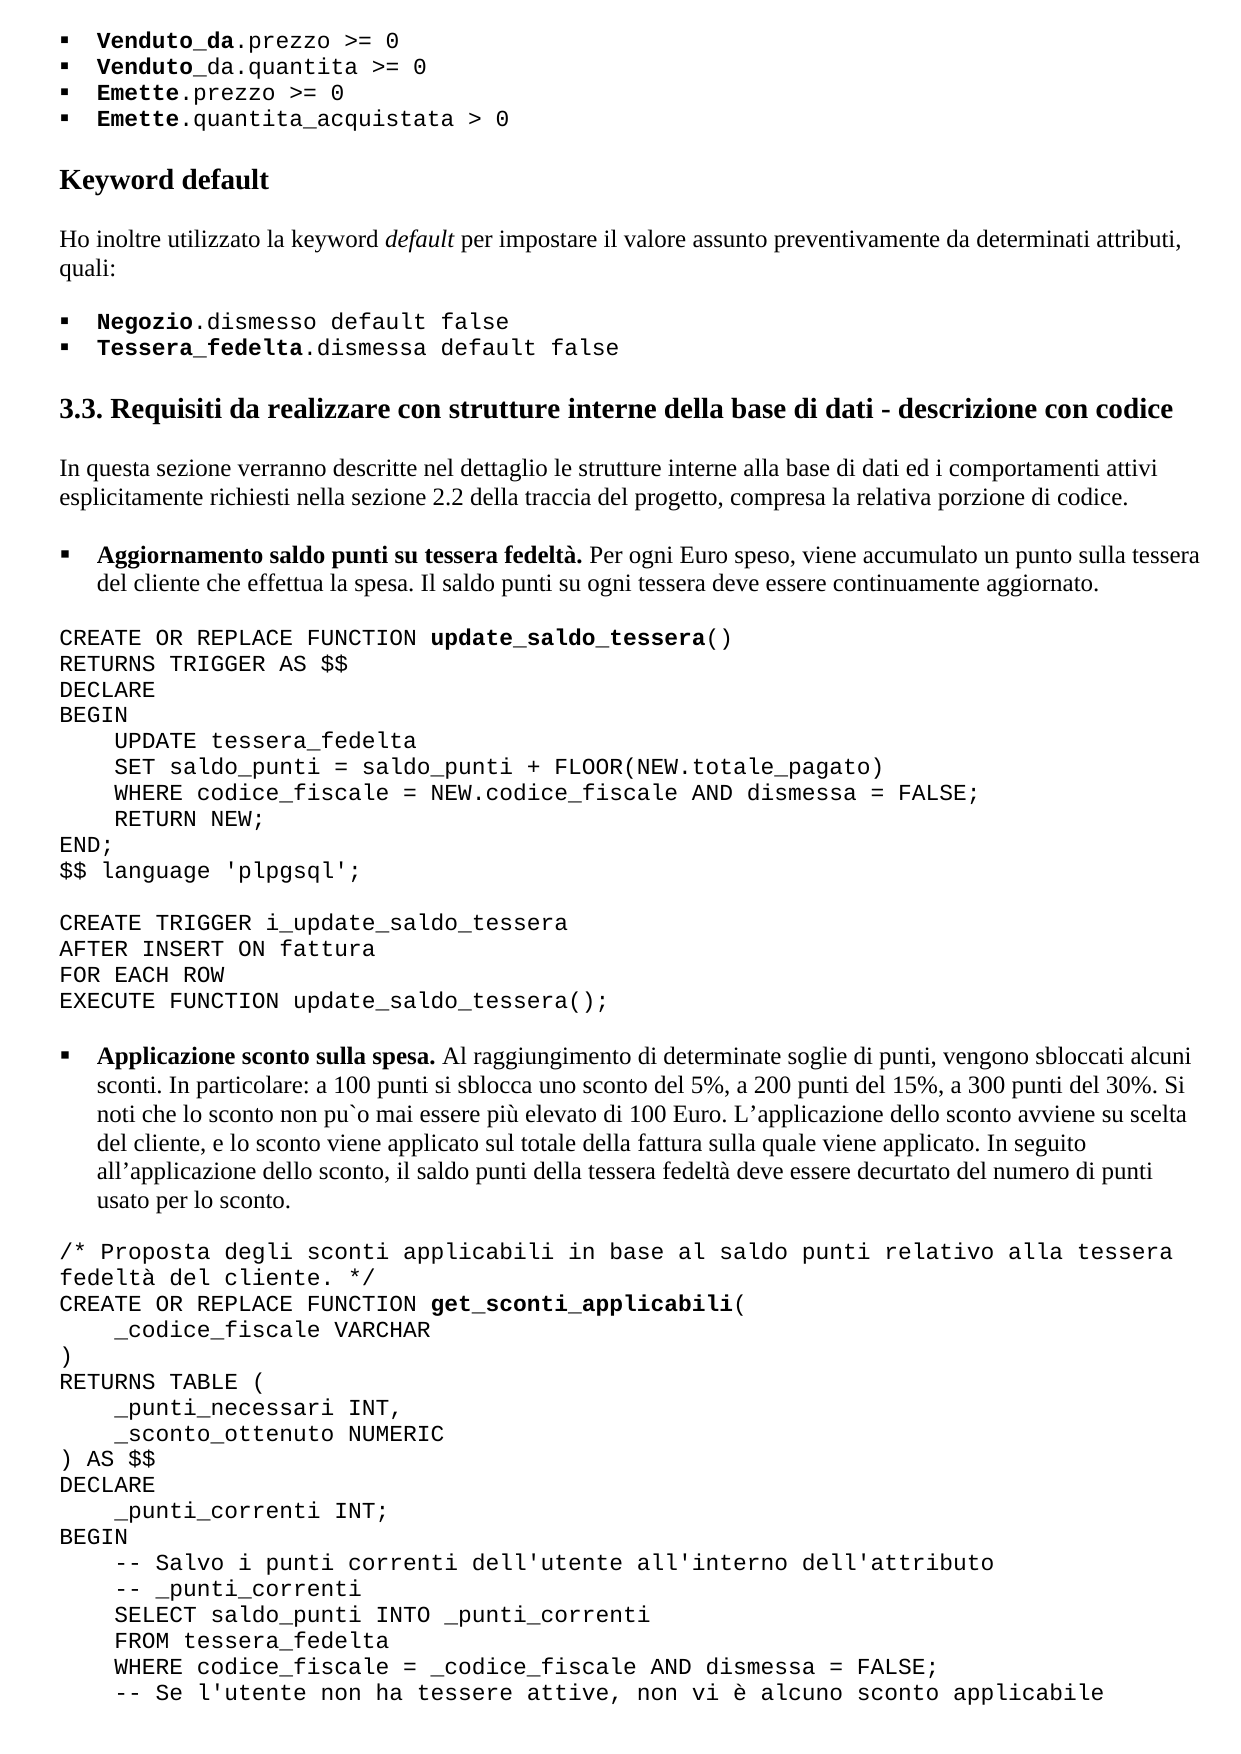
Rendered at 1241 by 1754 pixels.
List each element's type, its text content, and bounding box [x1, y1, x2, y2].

text ) AS $$ [59, 1448, 1211, 1474]
text FROM tessera_fedelta [59, 1629, 1211, 1655]
list Negozio.dismesso default false [59, 311, 1211, 337]
text -- _punti_correnti [59, 1577, 1211, 1603]
list Aggiornamento saldo punti su tessera fedeltà. Per ogni Euro speso, viene accumulato un punto sulla tessera del cliente che effettua la spesa. Il saldo punti su ogni tessera deve essere continuamente aggiornato. [59, 540, 1211, 597]
list Applicazione sconto sulla spesa. Al raggiungimento di determinate soglie di punti, vengono sbloccati alcuni sconti. In particolare: a 100 punti si sblocca uno sconto del 5%, a 200 punti del 15%, a 300 punti del 30%. Si noti che lo sconto non pu`o mai essere più elevato di 100 Euro. L’applicazione dello sconto avviene su scelta del cliente, e lo sconto viene applicato sul totale della fattura sulla quale viene applicato. In seguito all’applicazione dello sconto, il saldo punti della tessera fedeltà deve essere decurtato del numero di punti usato per lo sconto. [59, 1041, 1211, 1214]
text BEGIN [59, 704, 1211, 730]
text Ho inoltre utilizzato la keyword default per impostare il valore assunto preventivamente da determinati attributi, quali: [59, 224, 1211, 282]
list Tessera_fedelta.dismessa default false [59, 337, 1211, 362]
text UPDATE tessera_fedelta [59, 730, 1211, 756]
text -- Salvo i punti correnti dell'utente all'interno dell'attributo [59, 1552, 1211, 1577]
text 3.3. Requisiti da realizzare con strutture interne della base di dati - descrizione con codice [59, 391, 1211, 425]
text SET saldo_punti = saldo_punti + FLOOR(NEW.totale_pagato) [59, 756, 1211, 782]
text END; [59, 833, 1211, 859]
text -- Se l'utente non ha tessere attive, non vi è alcuno sconto applicabile [59, 1681, 1211, 1707]
text DECLARE [59, 1474, 1211, 1500]
text $$ language 'plpgsql'; [59, 859, 1211, 885]
list Emette.quantita_acquistata > 0 [59, 107, 1211, 133]
text FOR EACH ROW [59, 963, 1211, 989]
list Emette.prezzo >= 0 [59, 81, 1211, 107]
text RETURNS TRIGGER AS $$ [59, 652, 1211, 678]
text WHERE codice_fiscale = NEW.codice_fiscale AND dismessa = FALSE; [59, 782, 1211, 808]
text CREATE TRIGGER i_update_saldo_tessera [59, 911, 1211, 937]
text _sconto_ottenuto NUMERIC [59, 1422, 1211, 1448]
text DECLARE [59, 678, 1211, 704]
text RETURNS TABLE ( [59, 1370, 1211, 1396]
text In questa sezione verranno descritte nel dettaglio le strutture interne alla base di dati ed i comportamenti attivi esplicitamente richiesti nella sezione 2.2 della traccia del progetto, compresa la relativa porzione di codice. [59, 453, 1211, 511]
list Venduto_da.prezzo >= 0 [59, 29, 1211, 56]
text CREATE OR REPLACE FUNCTION update_saldo_tessera() [59, 626, 1211, 652]
text ) [59, 1344, 1211, 1370]
text CREATE OR REPLACE FUNCTION get_sconti_applicabili( [59, 1292, 1211, 1318]
list Venduto_da.quantita >= 0 [59, 56, 1211, 81]
text _punti_necessari INT, [59, 1396, 1211, 1422]
text WHERE codice_fiscale = _codice_fiscale AND dismessa = FALSE; [59, 1655, 1211, 1681]
text _punti_correnti INT; [59, 1500, 1211, 1526]
text BEGIN [59, 1526, 1211, 1552]
text _codice_fiscale VARCHAR [59, 1318, 1211, 1344]
text /* Proposta degli sconti applicabili in base al saldo punti relativo alla tessera fedeltà del cliente. */ [59, 1240, 1211, 1292]
text AFTER INSERT ON fattura [59, 937, 1211, 963]
text EXECUTE FUNCTION update_saldo_tessera(); [59, 989, 1211, 1015]
text RETURN NEW; [59, 808, 1211, 833]
text SELECT saldo_punti INTO _punti_correnti [59, 1603, 1211, 1629]
text Keyword default [59, 162, 1211, 196]
